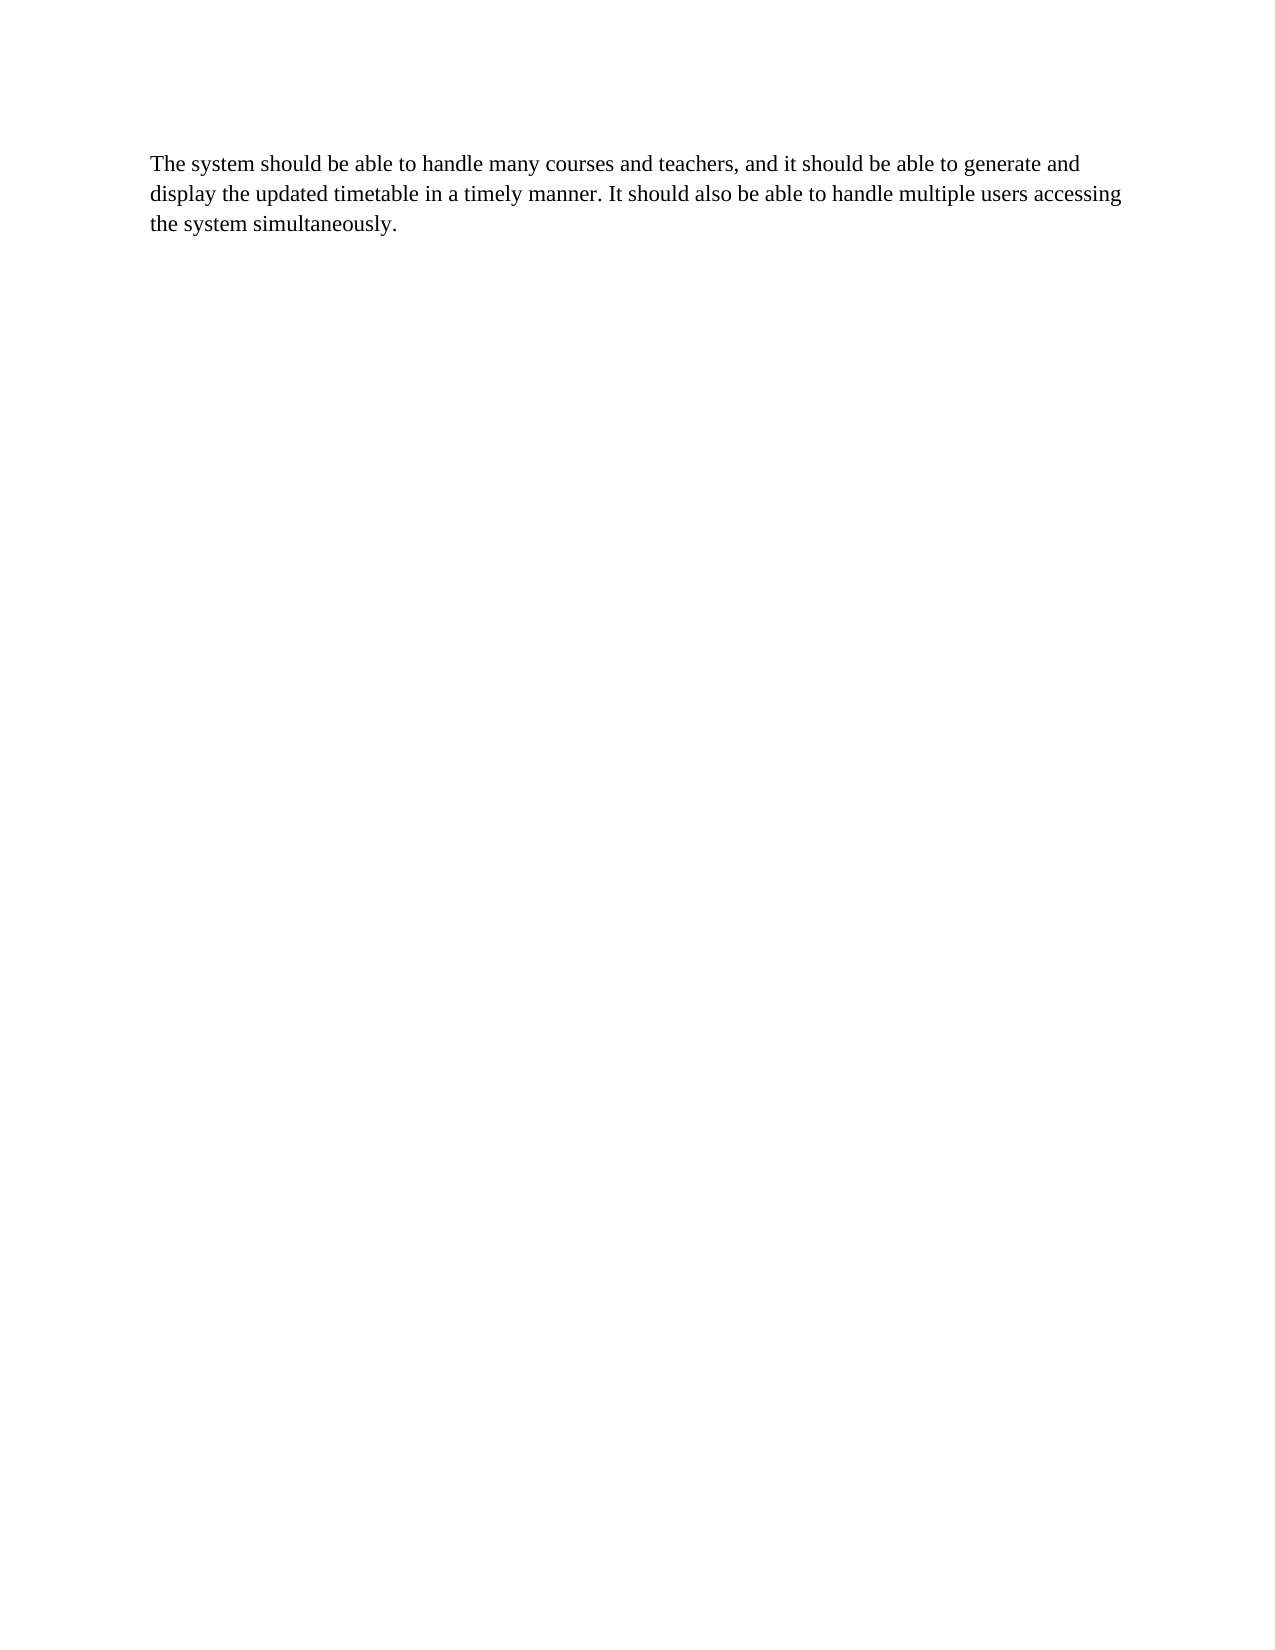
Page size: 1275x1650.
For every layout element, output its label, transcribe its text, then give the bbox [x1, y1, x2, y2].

text The system should be able to handle many courses and teachers, and it should be able to generate and display the updated timetable in a timely manner. It should also be able to handle multiple users accessing the system simultaneously. [150, 150, 1125, 237]
